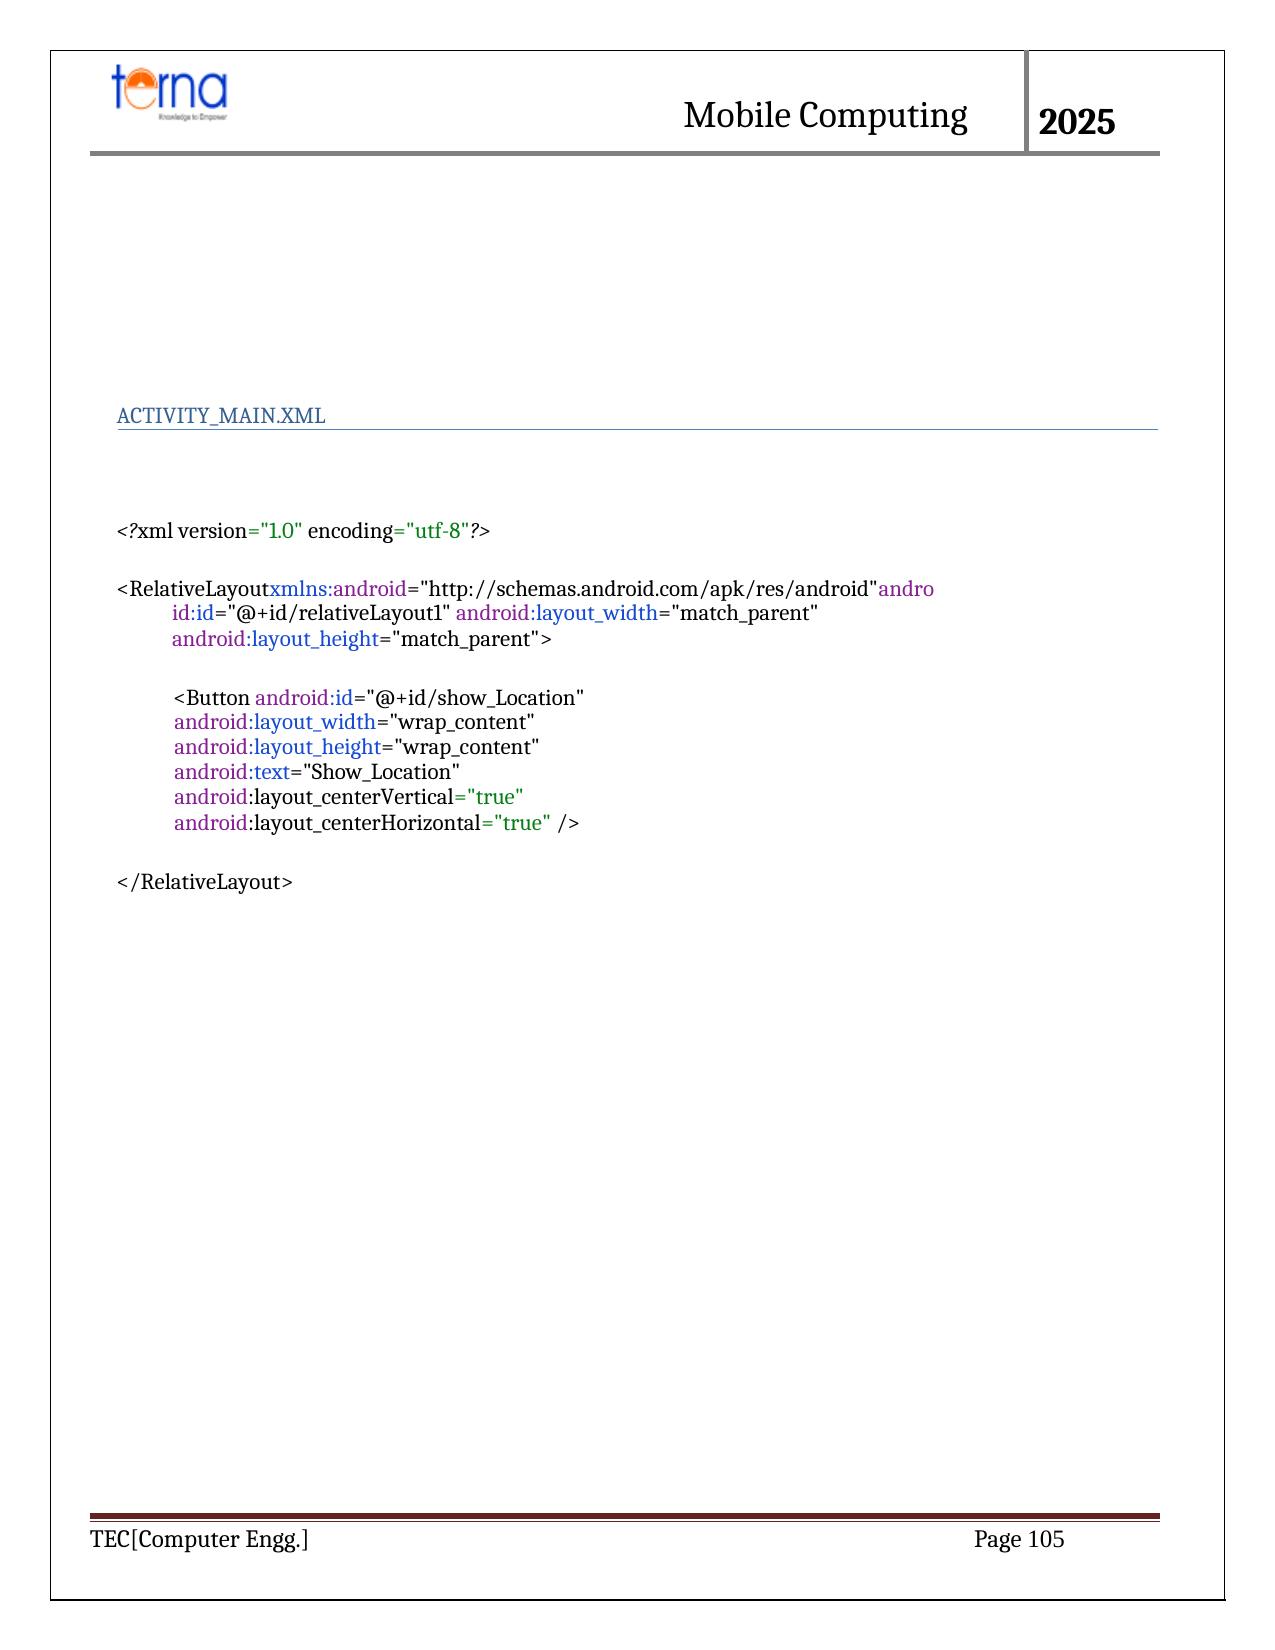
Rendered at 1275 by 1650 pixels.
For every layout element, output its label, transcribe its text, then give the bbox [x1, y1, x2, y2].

text <Button android:id="@+id/show_Location" android:layout_width="wrap_content" android:layout_height="wrap_content" android:text="Show_Location" android:layout_centerVertical="true" android:layout_centerHorizontal="true" /> [173, 685, 625, 836]
text </RelativeLayout> [116, 869, 1161, 894]
text <?xml version="1.0" encoding="utf-8"?> [116, 519, 1161, 544]
picture [101, 57, 232, 128]
text <RelativeLayoutxmlns:android="http://schemas.android.com/apk/res/android"andro id:id="@+id/relativeLayout1" android:layout_width="match_parent" android:layout_height="match_parent"> [116, 576, 1161, 652]
text ACTIVITY_MAIN.XML [116, 403, 1161, 430]
